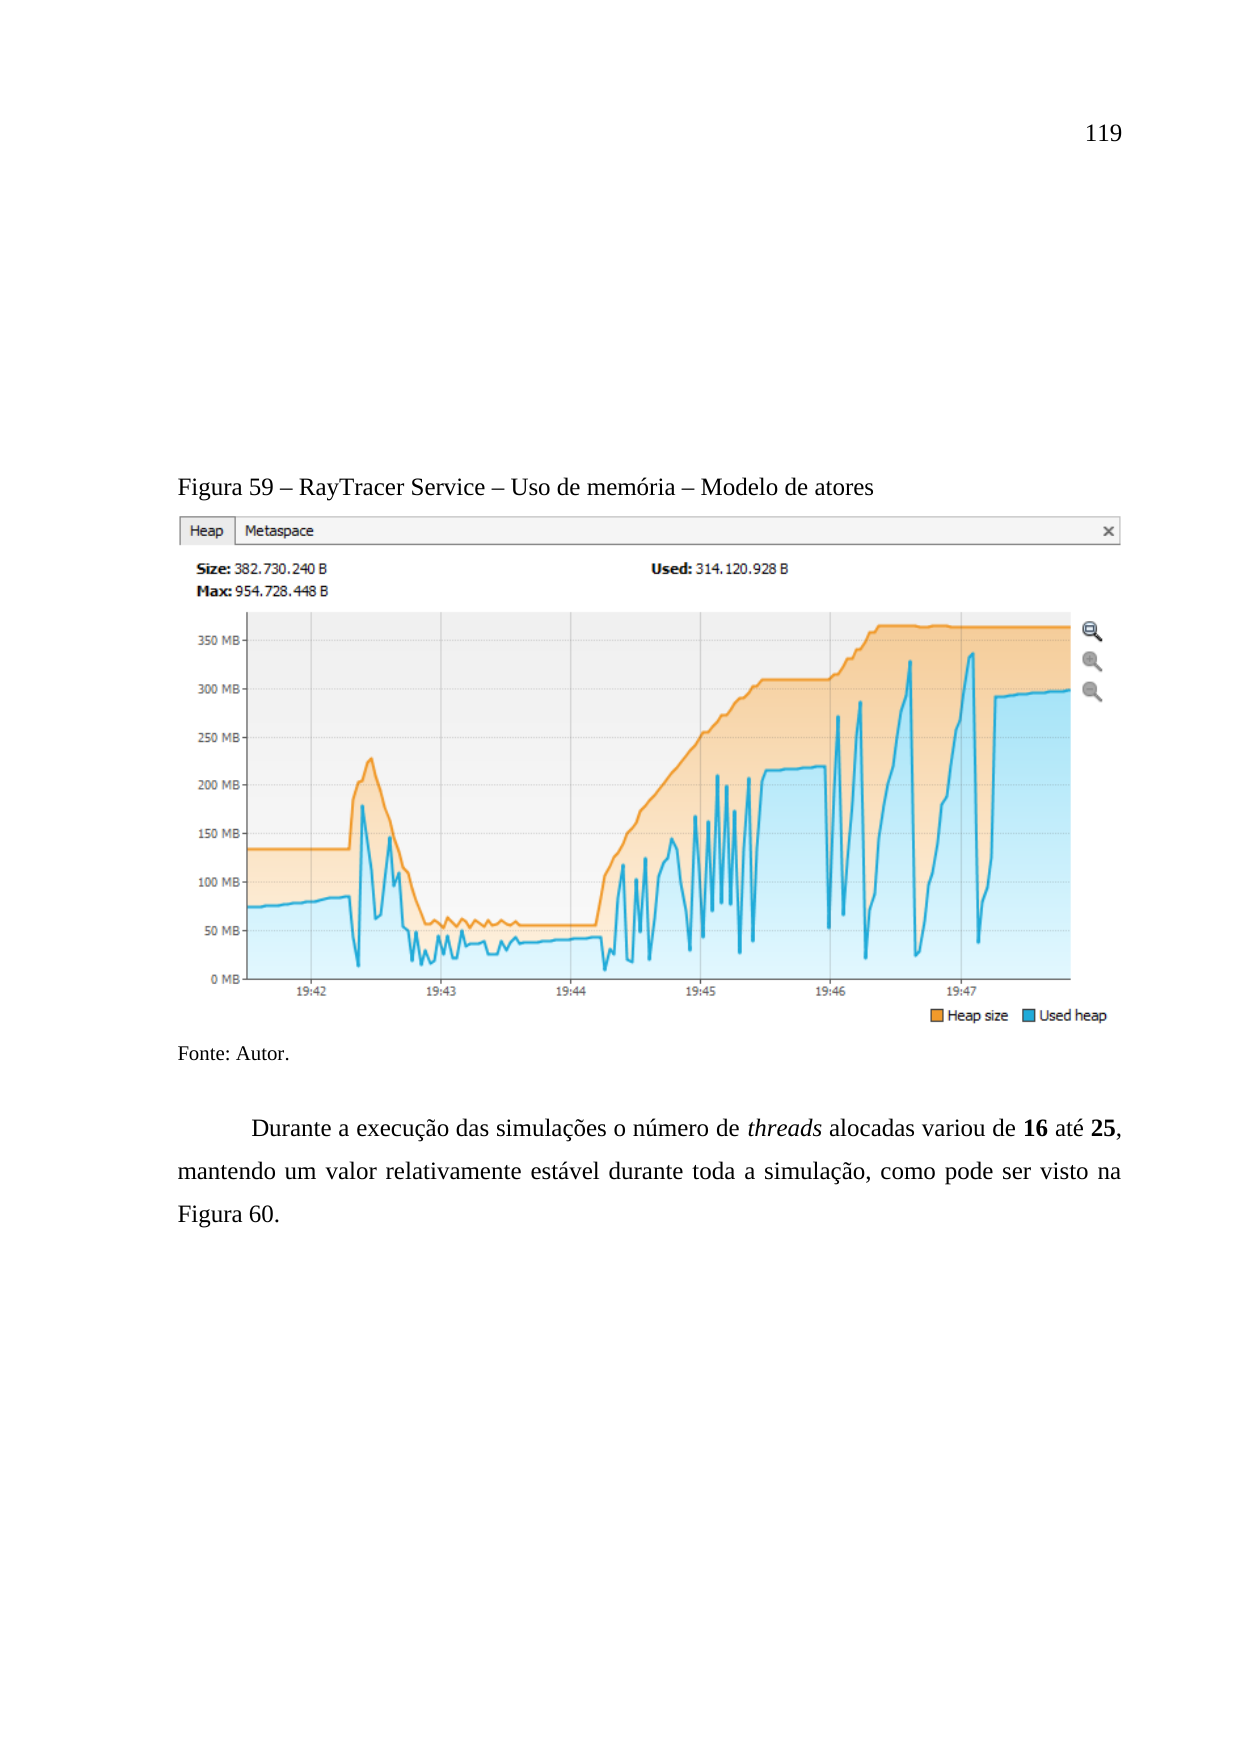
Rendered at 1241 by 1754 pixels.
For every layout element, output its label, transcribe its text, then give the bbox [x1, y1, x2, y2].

text Fonte: Autor. [177, 1041, 1122, 1065]
text Durante a execução das simulações o número de threads alocadas variou de 16 até 25, mantendo um valor relativamente estável durante toda a simulação, como pode ser visto na Figura 60. [177, 1113, 1122, 1228]
text Figura 59 – RayTracer Service – Uso de memória – Modelo de atores [177, 472, 1122, 501]
picture [177, 515, 1122, 1030]
